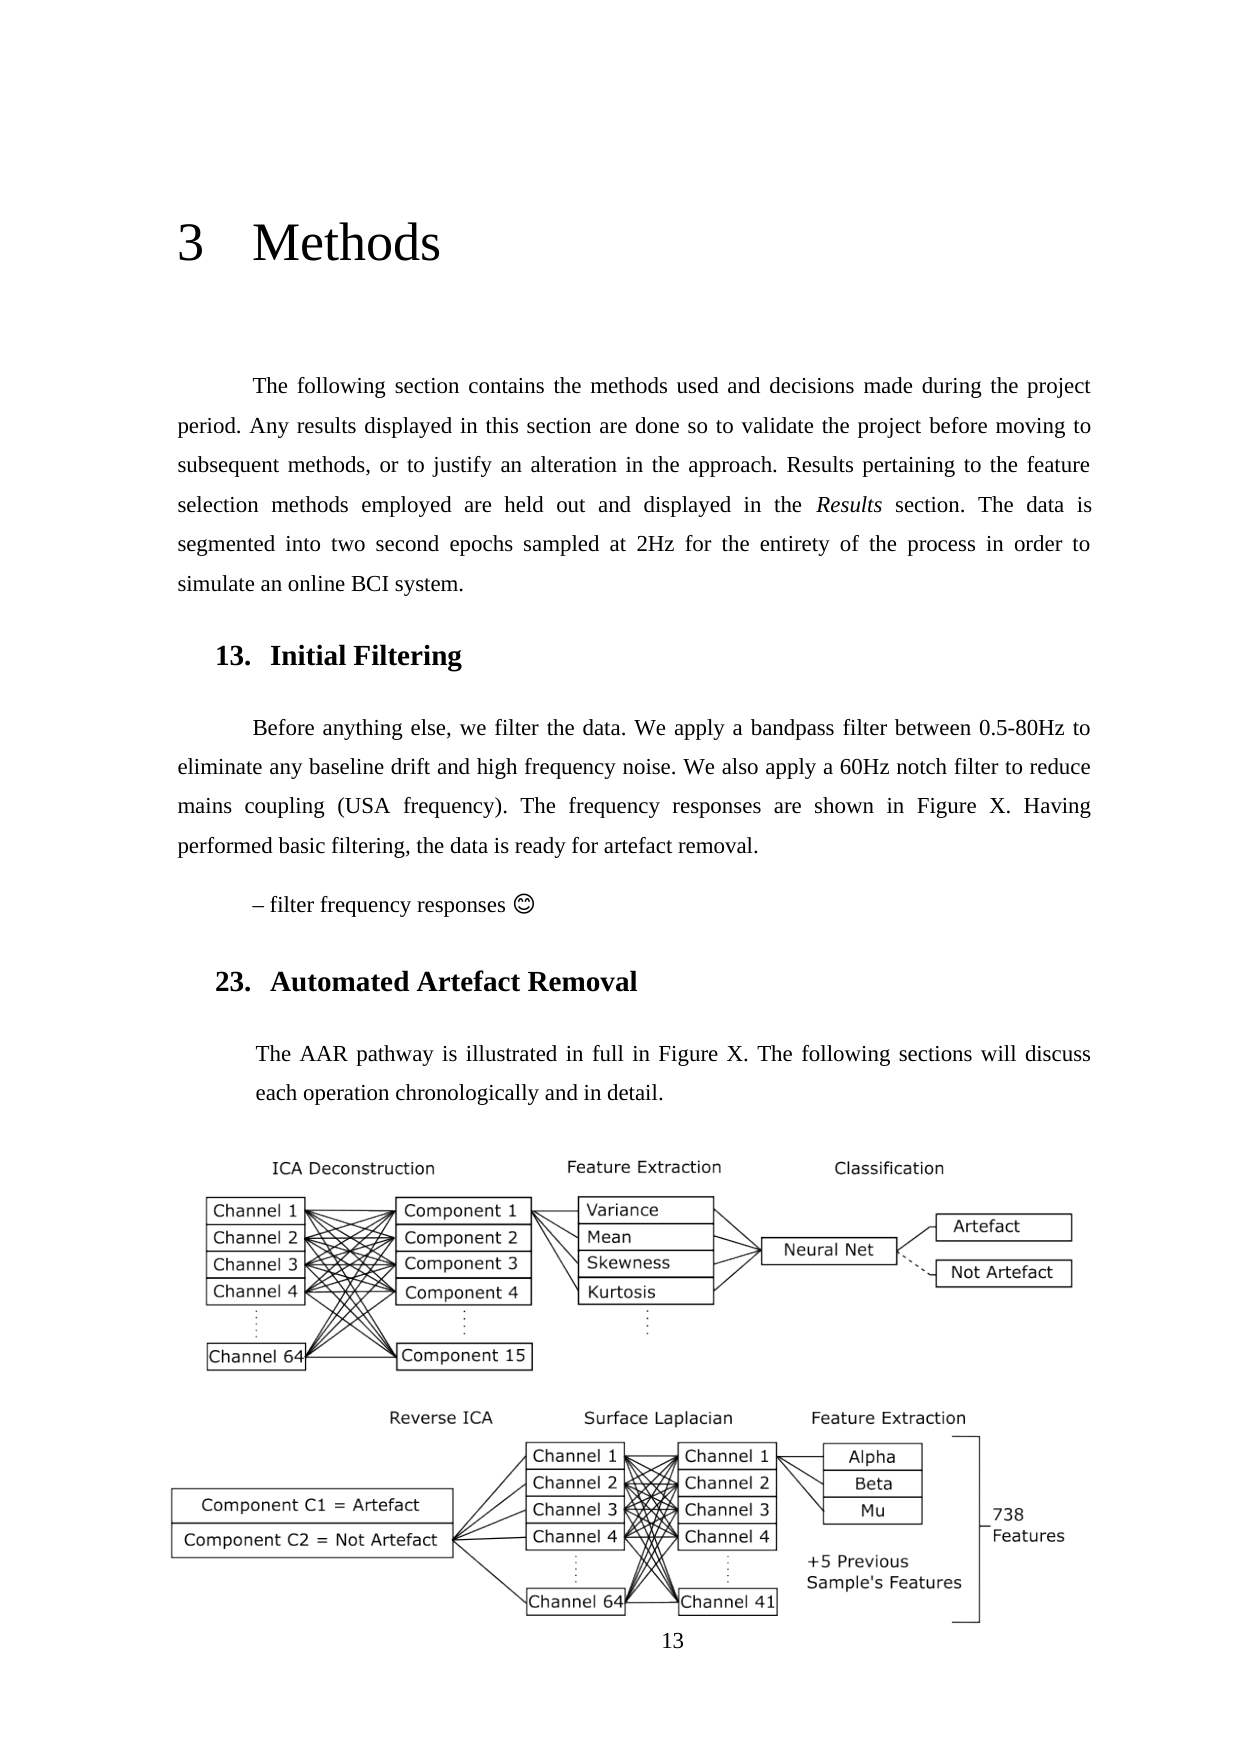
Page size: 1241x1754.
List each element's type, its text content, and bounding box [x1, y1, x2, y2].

text Before anything else, we filter the data. We apply a bandpass filter between 0.5-80Hz to eliminate any baseline drift and high frequency noise. We also apply a 60Hz notch filter to reduce mains coupling (USA frequency). The frequency responses are shown in Figure X. Having performed basic filtering, the data is ready for artefact removal. [177, 714, 1092, 858]
text – filter frequency responses [177, 888, 1092, 919]
text The following section contains the methods used and decisions made during the project period. Any results displayed in this section are done so to validate the project before moving to subsequent methods, or to justify an alteration in the approach. Results pertaining to the feature selection methods employed are held out and displayed in the Results section. The data is segmented into two second epochs sampled at 2Hz for the entirety of the process in order to simulate an online BCI system. [177, 372, 1092, 596]
subtitle Automated Artefact Removal [215, 964, 1092, 998]
list The AAR pathway is illustrated in full in Figure X. The following sections will discuss each operation chronologically and in detail. [255, 1039, 1092, 1105]
picture [162, 1148, 1078, 1628]
subtitle Initial Filtering [215, 638, 1092, 672]
subtitle Methods [177, 210, 1092, 272]
